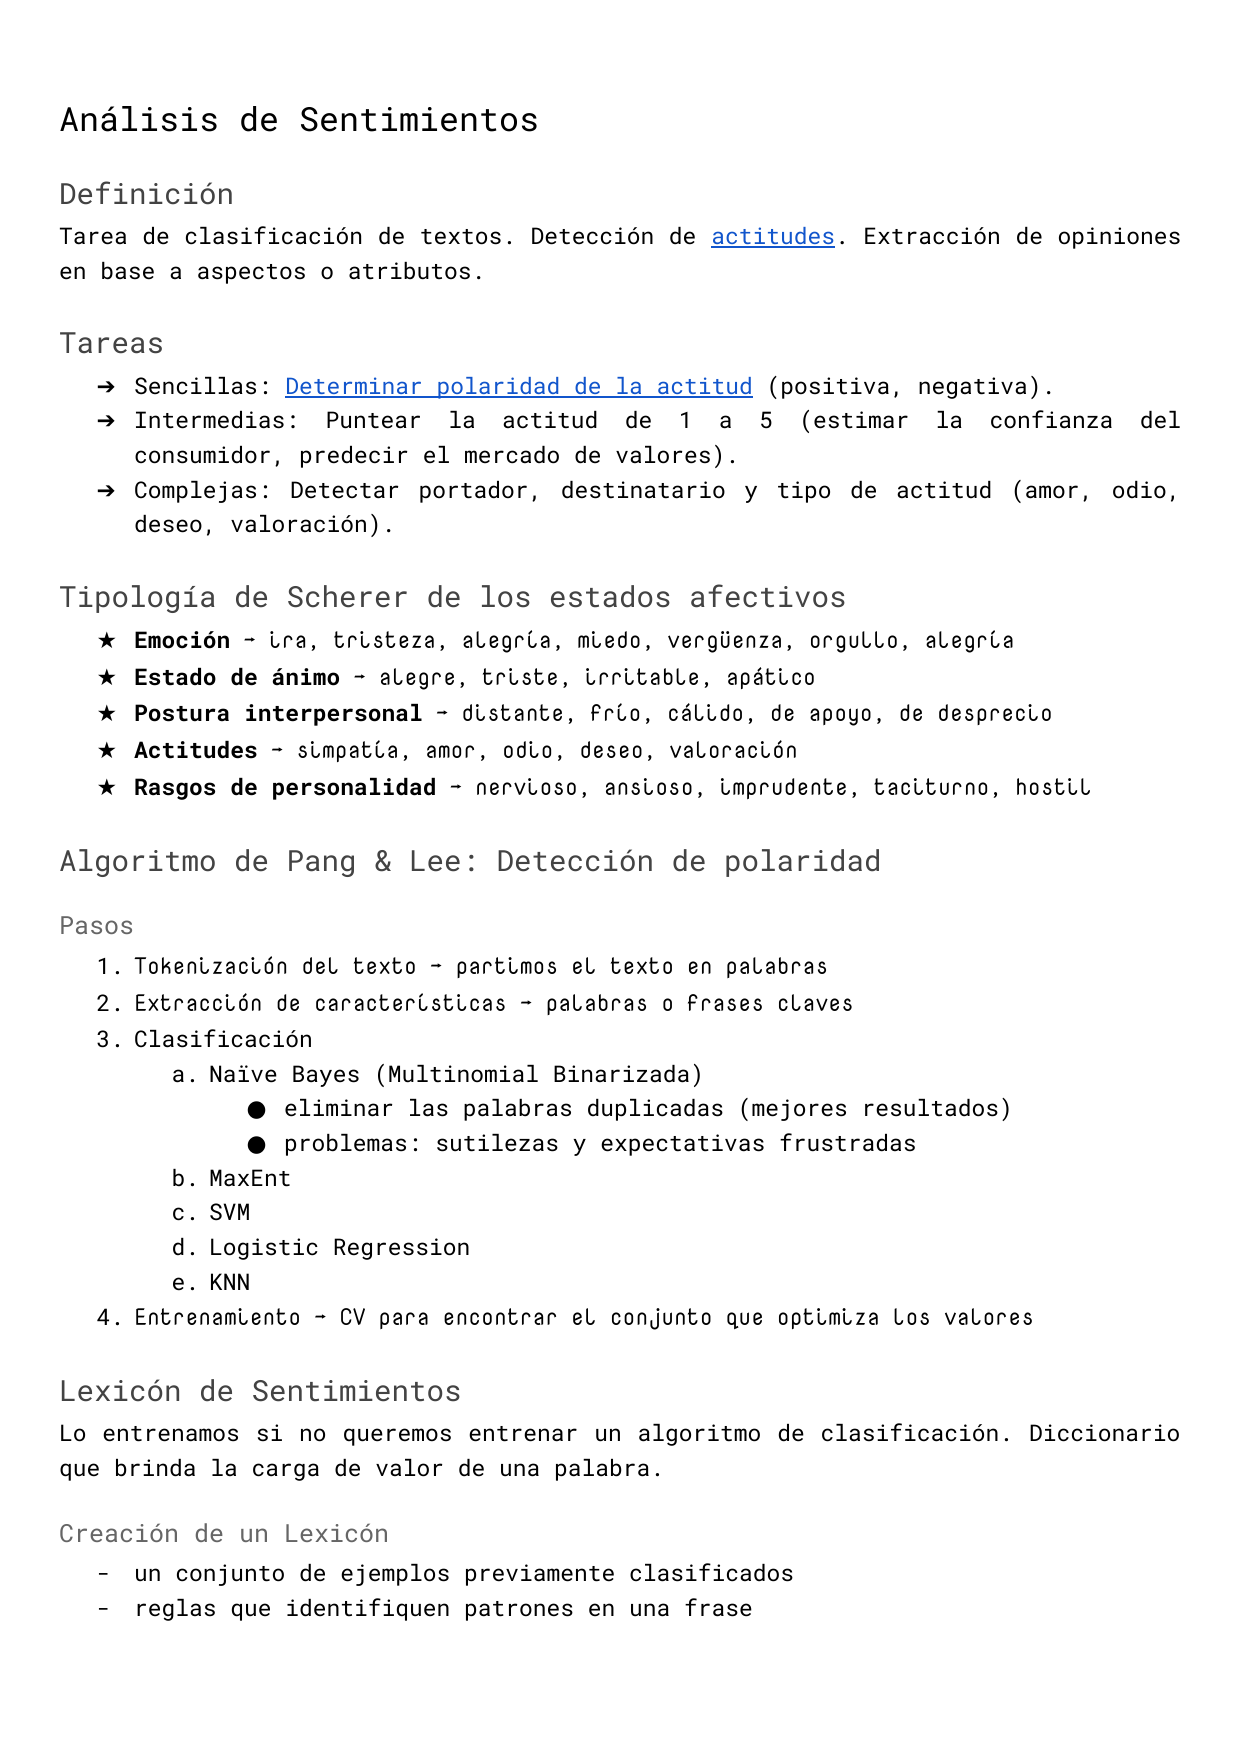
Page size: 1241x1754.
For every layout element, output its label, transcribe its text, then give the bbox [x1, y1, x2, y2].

text Lo entrenamos si no queremos entrenar un algoritmo de clasificación. Diccionario que brinda la carga de valor de una palabra. [59, 1418, 1181, 1482]
list SVM [171, 1197, 1181, 1227]
list reglas que identifiquen patrones en una frase [96, 1592, 1181, 1622]
list problemas: sutilezas y expectativas frustradas [246, 1127, 1181, 1157]
list Estado de ánimo → alegre, triste, irritable, apático [96, 660, 1181, 692]
list Postura interpersonal → distante, frío, cálido, de apoyo, de desprecio [96, 697, 1181, 729]
subtitle Creación de un Lexicón [59, 1516, 1181, 1549]
list Intermedias: Puntear la actitud de 1 a 5 (estimar la confianza del consumidor, predecir el mercado de valores). [96, 405, 1181, 469]
list Tokenización del texto → partimos el texto en palabras [96, 950, 1181, 982]
list Complejas: Detectar portador, destinatario y tipo de actitud (amor, odio, deseo, valoración). [96, 474, 1181, 539]
list un conjunto de ejemplos previamente clasificados [96, 1557, 1181, 1588]
list Sencillas: Determinar polaridad de la actitud (positiva, negativa). [96, 370, 1181, 400]
list Rasgos de personalidad → nervioso, ansioso, imprudente, taciturno, hostil [96, 771, 1181, 803]
list MaxEnt [171, 1162, 1181, 1192]
subtitle Análisis de Sentimientos [59, 96, 1181, 140]
subtitle Pasos [59, 908, 1181, 941]
list Extracción de características → palabras o frases claves [96, 986, 1181, 1018]
list Emoción → ira, tristeza, alegría, miedo, vergüenza, orgullo, alegría [96, 623, 1181, 656]
subtitle Lexicón de Sentimientos [59, 1371, 1181, 1409]
list Naïve Bayes (Multinomial Binarizada) [171, 1058, 1181, 1088]
list eliminar las palabras duplicadas (mejores resultados) [246, 1093, 1181, 1123]
subtitle Algoritmo de Pang & Lee: Detección de polaridad [59, 841, 1181, 879]
text Tarea de clasificación de textos. Detección de actitudes. Extracción de opiniones en base a aspectos o atributos. [59, 221, 1181, 285]
subtitle Tareas [59, 323, 1181, 362]
list Entrenamiento → CV para encontrar el conjunto que optimiza los valores [96, 1301, 1181, 1333]
subtitle Tipología de Scherer de los estados afectivos [59, 577, 1181, 615]
list KNN [171, 1266, 1181, 1296]
list Actitudes → simpatía, amor, odio, deseo, valoración [96, 734, 1181, 766]
subtitle Definición [59, 174, 1181, 212]
list Clasificación [96, 1023, 1181, 1053]
list Logistic Regression [171, 1231, 1181, 1262]
